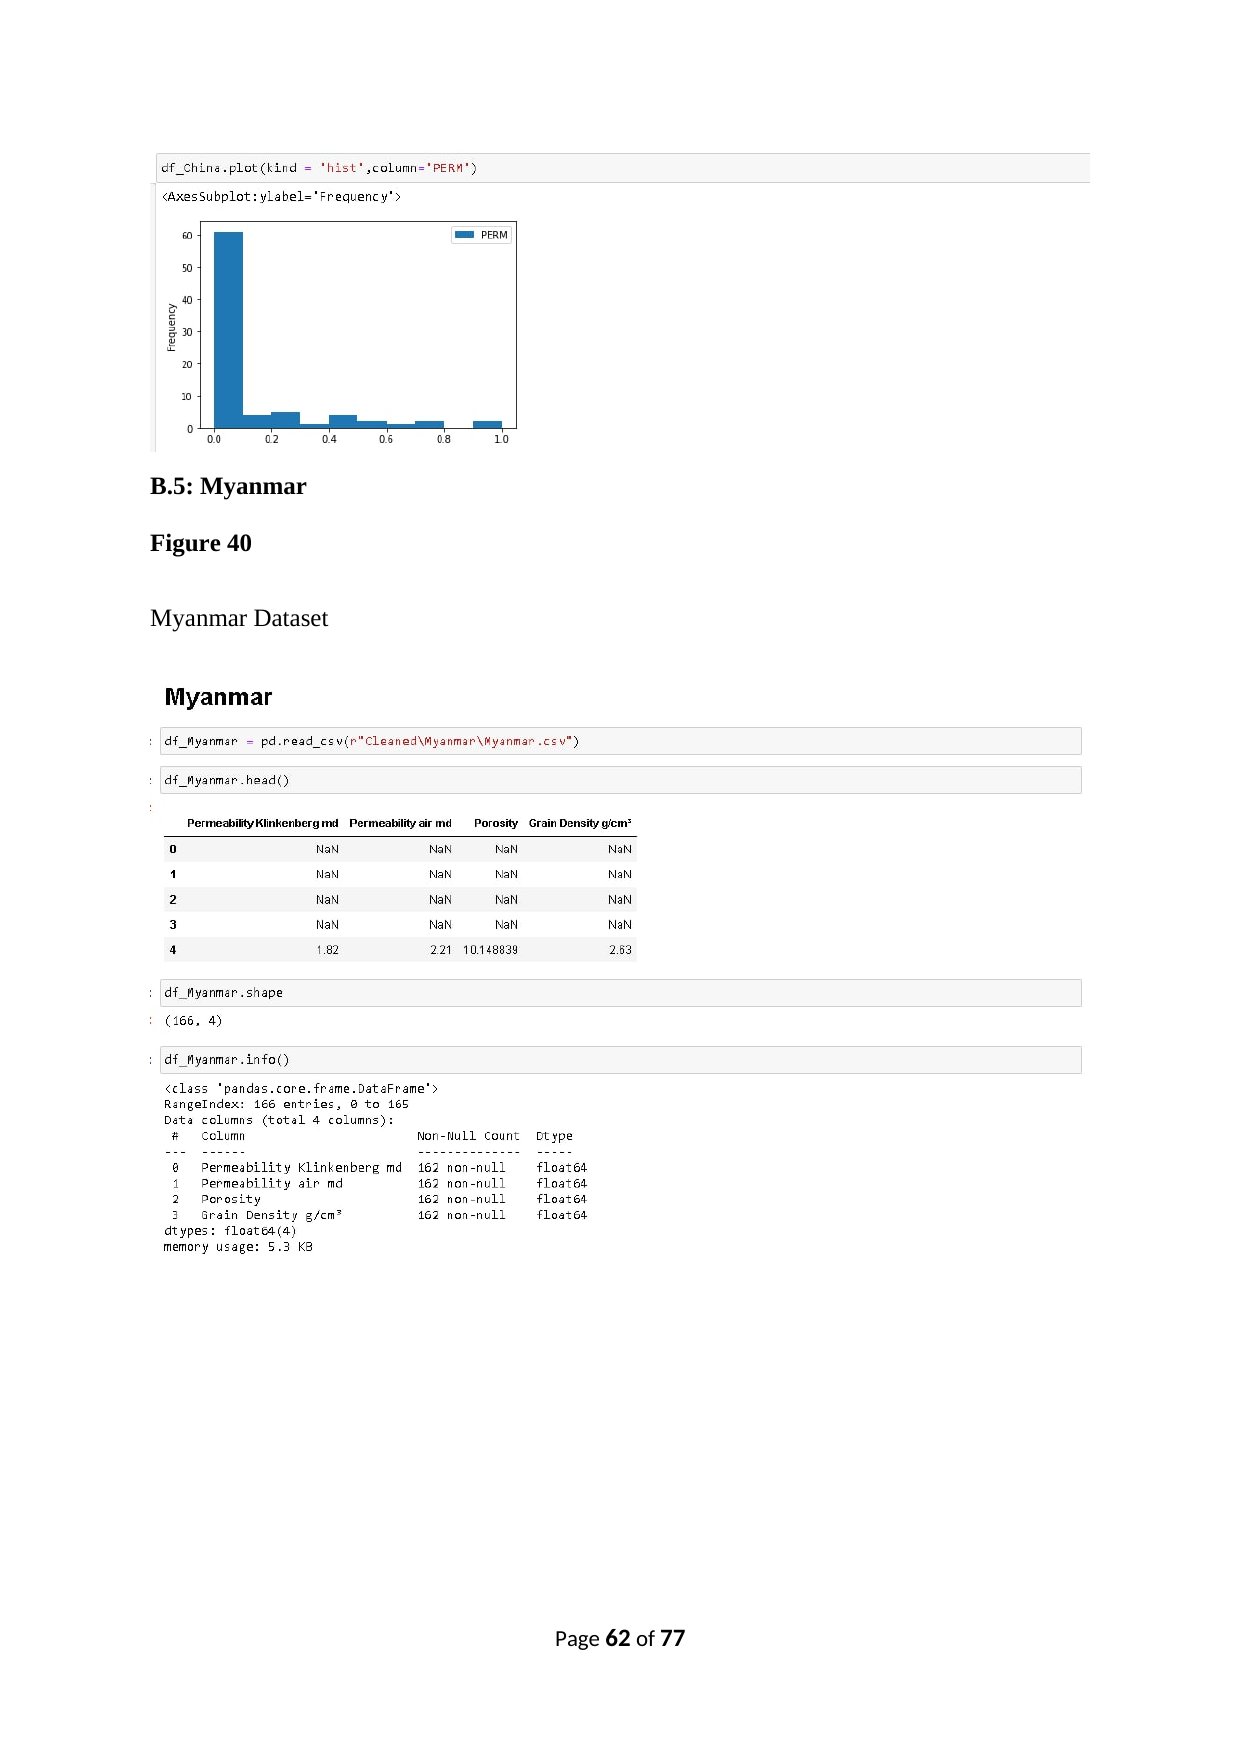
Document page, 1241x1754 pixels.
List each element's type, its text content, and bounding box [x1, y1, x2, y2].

picture [150, 150, 1091, 452]
text Myanmar Dataset [150, 603, 1090, 631]
text Figure 40 [150, 528, 1090, 557]
picture [150, 677, 1091, 1268]
subtitle B.5: Myanmar [150, 471, 1090, 500]
